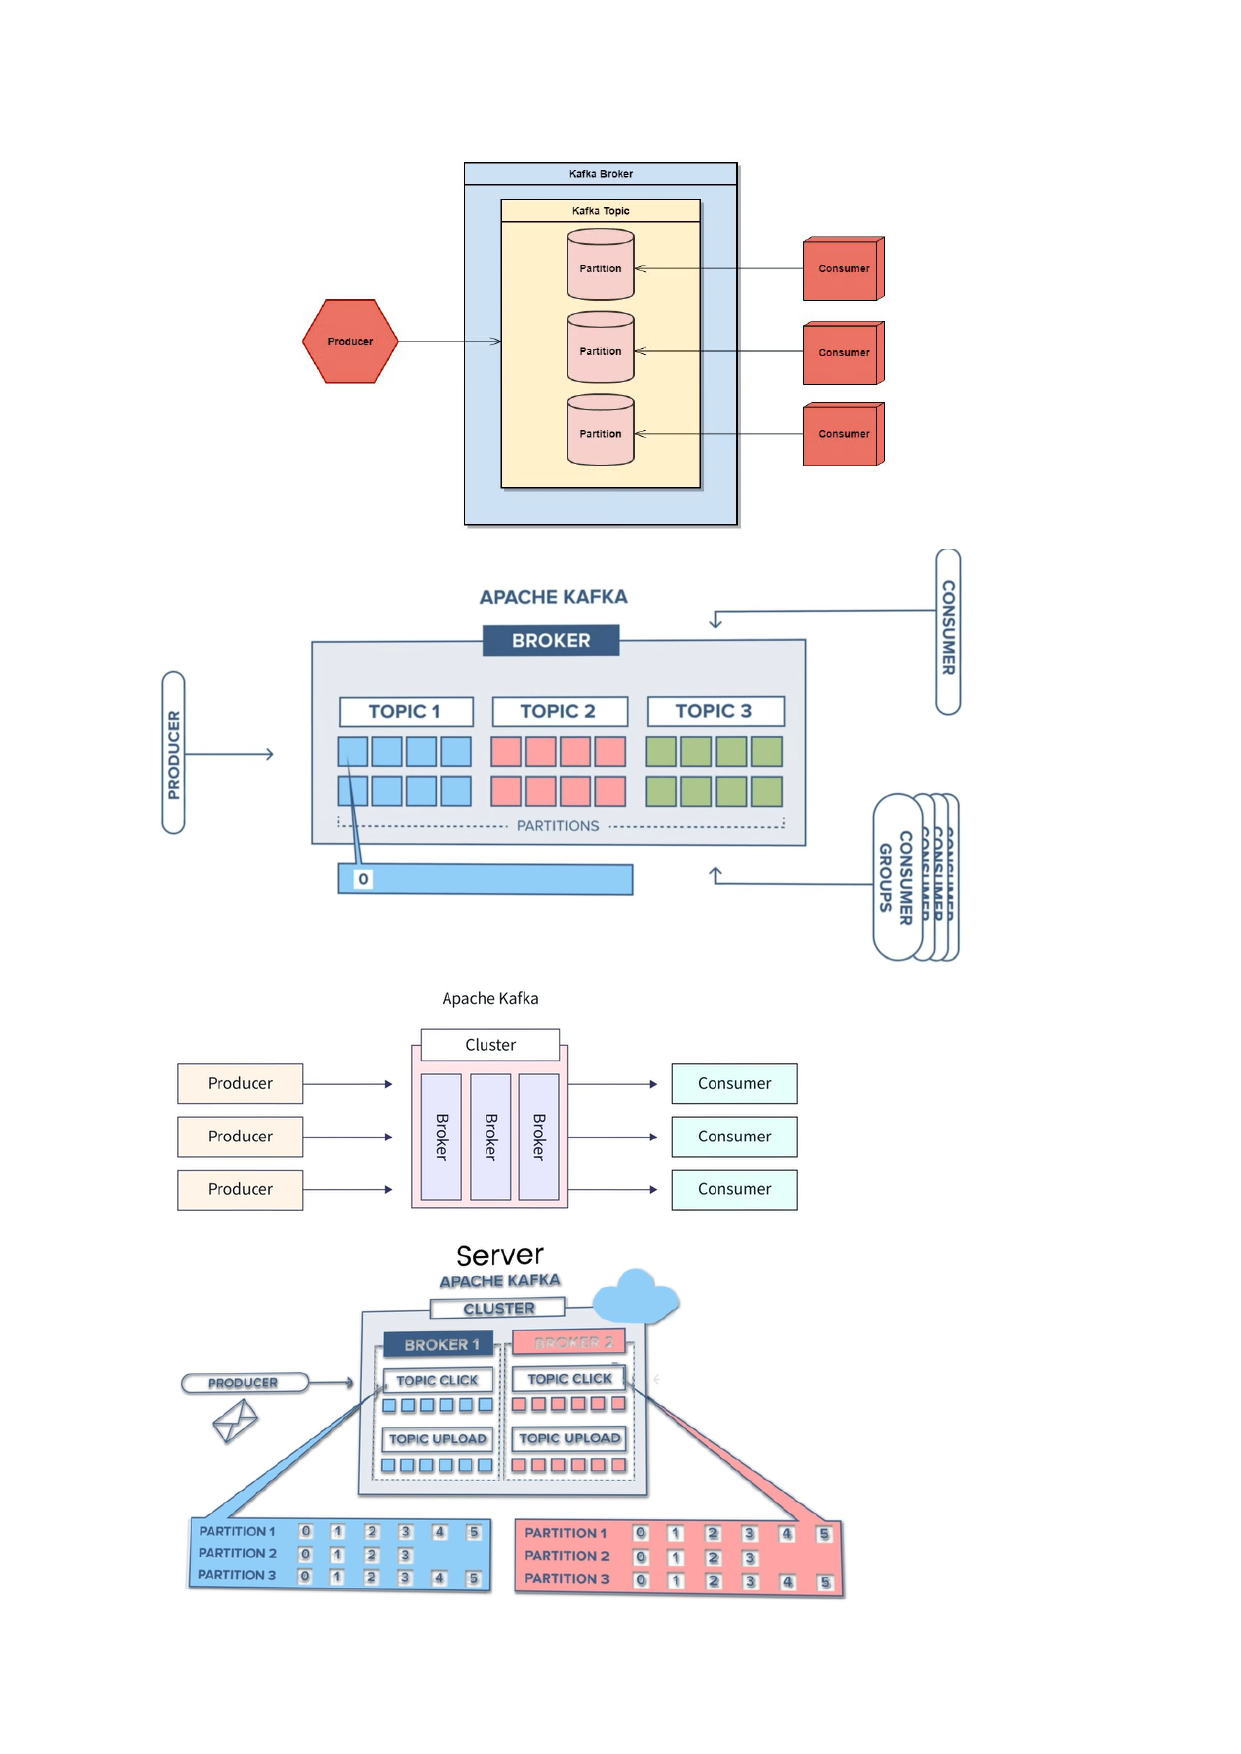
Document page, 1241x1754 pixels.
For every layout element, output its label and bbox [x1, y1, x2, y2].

picture [150, 988, 827, 1219]
picture [150, 549, 980, 970]
picture [294, 150, 895, 531]
picture [150, 1237, 872, 1602]
